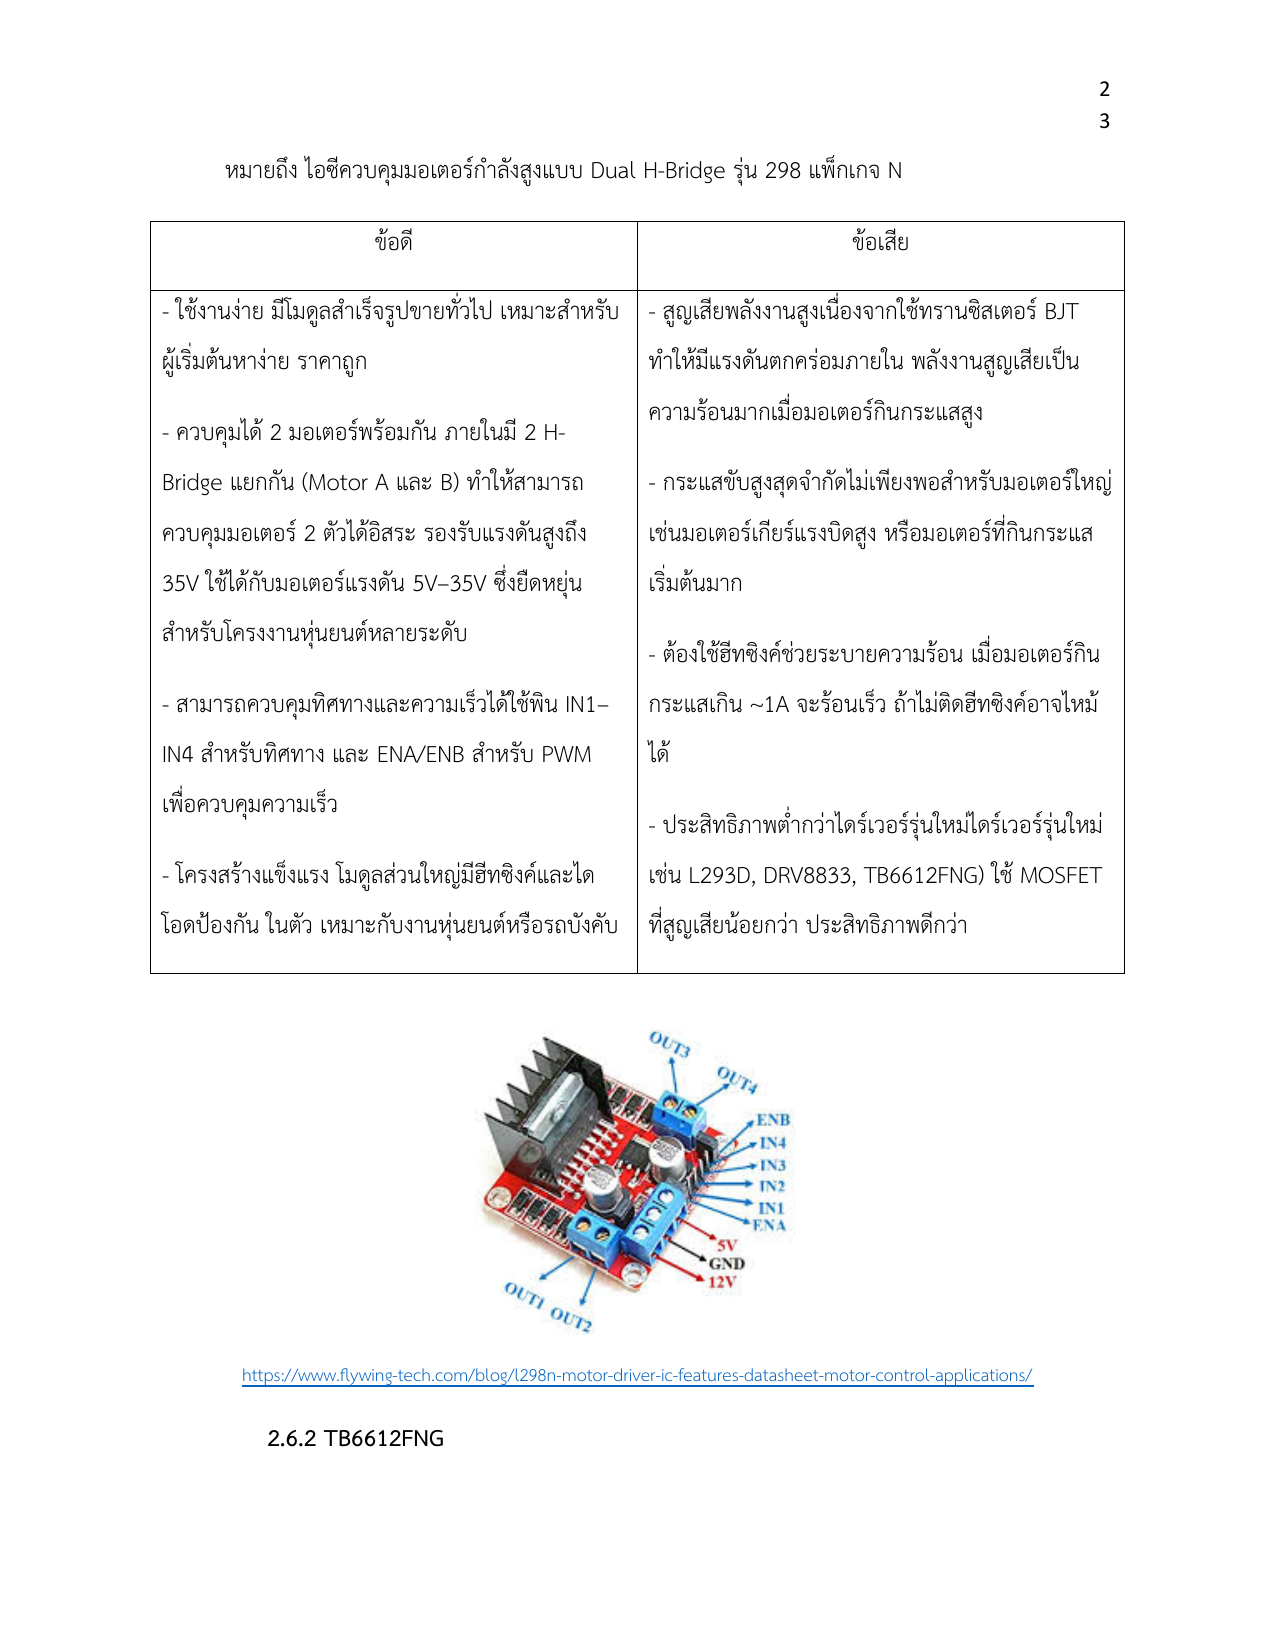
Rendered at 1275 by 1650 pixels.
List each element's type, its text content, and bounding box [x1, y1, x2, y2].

text หมายถึง ไอซีควบคุมมอเตอร์กำลังสูงแบบ Dual H-Bridge รุ่น 298 แพ็กเกจ N [150, 150, 1125, 194]
table_header ข้อเสีย [638, 222, 1124, 290]
text https://www.flywing-tech.com/blog/l298n-motor-driver-ic-features-datasheet-motor-control-applications/ [150, 1360, 1125, 1392]
text 2.6.2 TB6612FNG [150, 1418, 1125, 1462]
table_cell - สูญเสียพลังงานสูงเนื่องจากใช้ทรานซิสเตอร์ BJT ทำให้มีแรงดันตกคร่อมภายใน พลังงานสูญเสียเป็นความร้อนมากเมื่อมอเตอร์กินกระแสสูง - กระแสขับสูงสุดจำกัดไม่เพียงพอสำหรับมอเตอร์ใหญ่ เช่นมอเตอร์เกียร์แรงบิดสูง หรือมอเตอร์ที่กินกระแสเริ่มต้นมาก - ต้องใช้ฮีทซิงค์ช่วยระบายความร้อน เมื่อมอเตอร์กินกระแสเกิน ~1A จะร้อนเร็ว ถ้าไม่ติดฮีทซิงค์อาจไหม้ได้ - ประสิทธิภาพต่ำกว่าไดร์เวอร์รุ่นใหม่ไดร์เวอร์รุ่นใหม่ เช่นL293D, DRV8833, TB6612FNG) ใช้ MOSFET ที่สูญเสียน้อยกว่า ประสิทธิภาพดีกว่า [638, 291, 1124, 973]
table_header ข้อดี [151, 222, 637, 290]
table_cell - ใช้งานง่าย มีโมดูลสำเร็จรูปขายทั่วไป เหมาะสำหรับผู้เริ่มต้นหาง่าย ราคาถูก - ควบคุมได้ 2 มอเตอร์พร้อมกัน ภายในมี 2 H-Bridge แยกกัน (Motor A และ B) ทำให้สามารถควบคุมมอเตอร์ 2 ตัวได้อิสระ รองรับแรงดันสูงถึง 35V ใช้ได้กับมอเตอร์แรงดัน 5V–35V ซึ่งยืดหยุ่นสำหรับโครงงานหุ่นยนต์หลายระดับ - สามารถควบคุมทิศทางและความเร็วได้ใช้พินIN1–IN4 สำหรับทิศทาง และ ENA/ENB สำหรับ PWM เพื่อควบคุมความเร็ว - โครงสร้างแข็งแรง โมดูลส่วนใหญ่มีฮีทซิงค์และไดโอดป้องกัน ในตัว เหมาะกับงานหุ่นยนต์หรือรถบังคับ [151, 291, 637, 973]
picture [408, 1029, 867, 1335]
